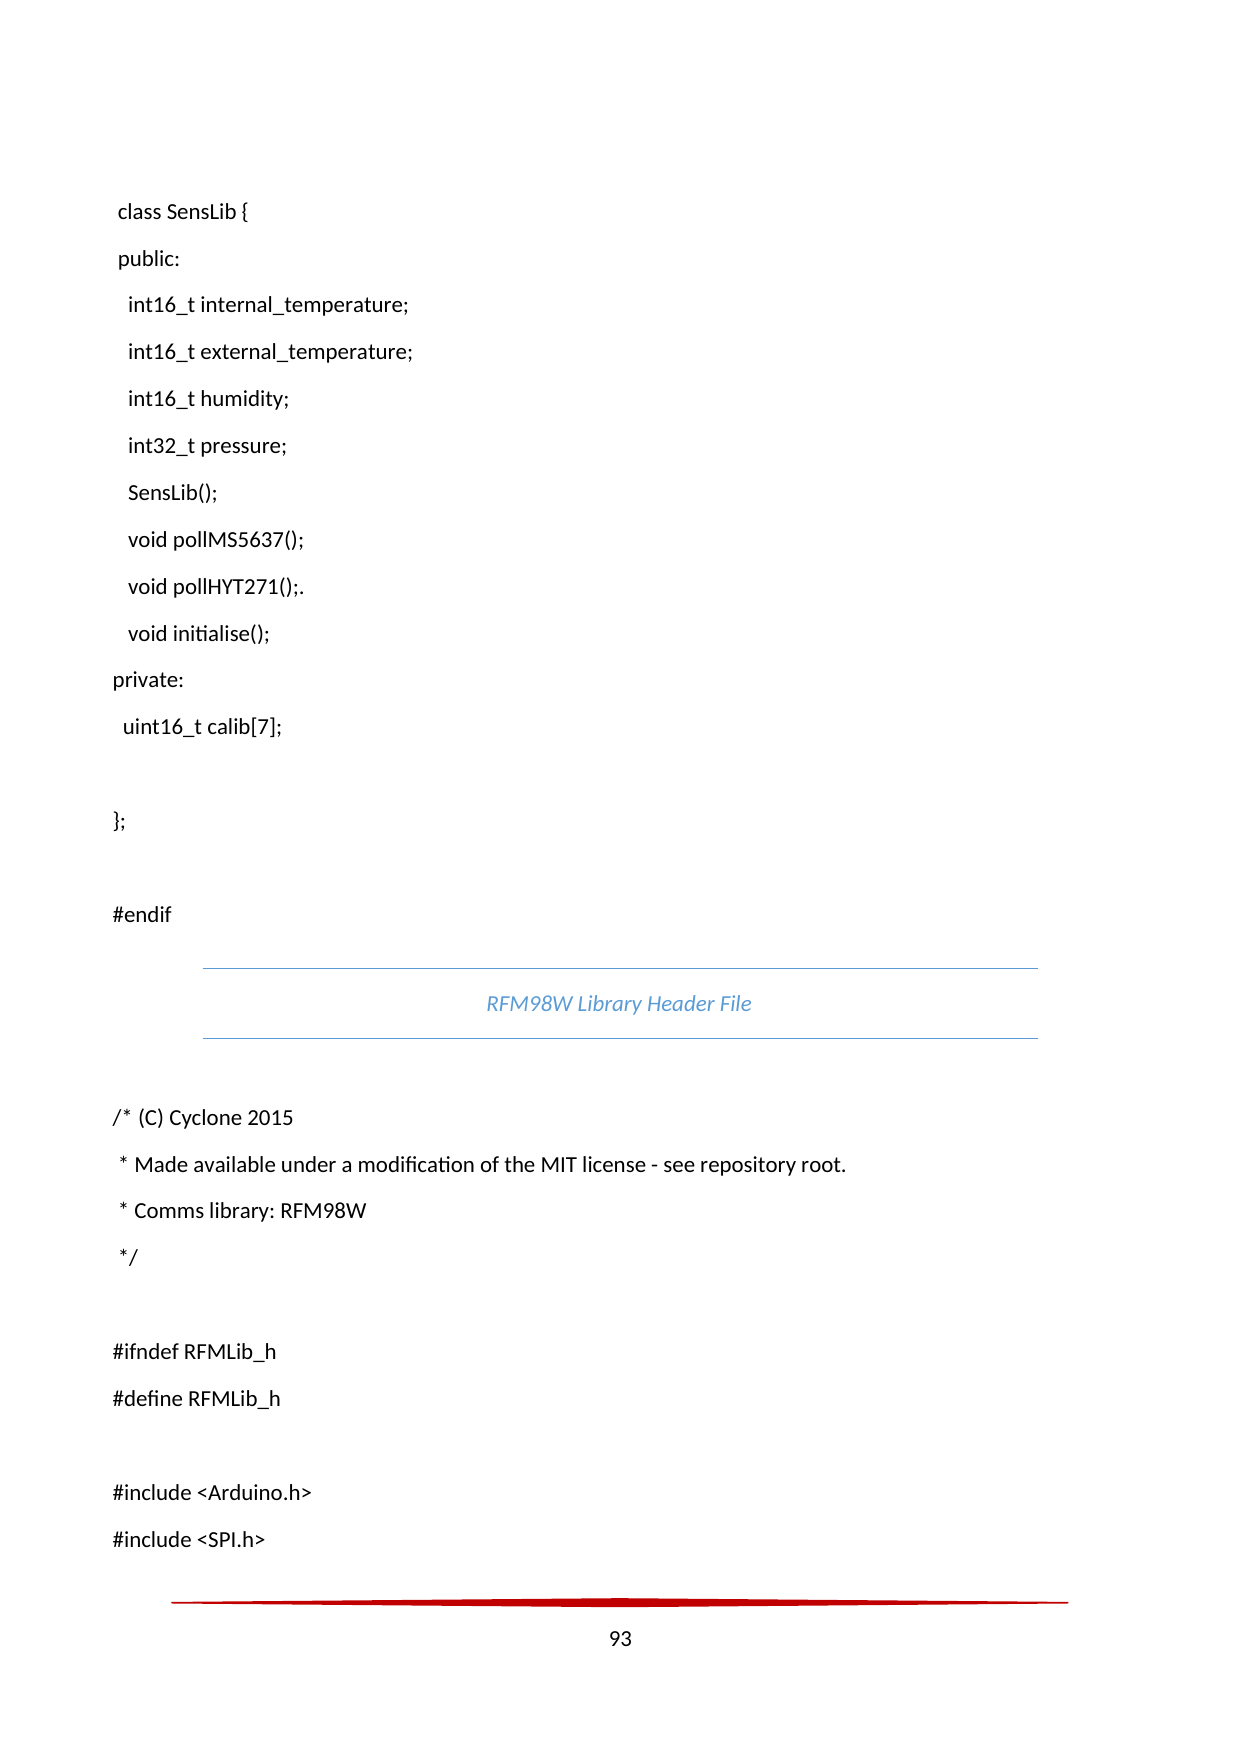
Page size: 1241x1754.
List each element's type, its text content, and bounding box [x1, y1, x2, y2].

text * Made available under a modification of the MIT license - see repository root. [112, 1150, 1128, 1178]
text * Comms library: RFM98W [112, 1197, 1128, 1224]
text private: [112, 666, 1128, 694]
text SensLib(); [112, 478, 1128, 506]
text }; [112, 806, 1128, 834]
text #include <SPI.h> [112, 1525, 1128, 1553]
text #define RFMLib_h [112, 1384, 1128, 1412]
text void pollMS5637(); [112, 525, 1128, 553]
text #ifndef RFMLib_h [112, 1337, 1128, 1365]
text public: [112, 244, 1128, 272]
text class SensLib { [112, 197, 1128, 225]
text void initialise(); [112, 619, 1128, 647]
text #endif [112, 900, 1128, 928]
text int16_t humidity; [112, 384, 1128, 412]
text #include <Arduino.h> [112, 1478, 1128, 1506]
text RFM98W Library Header File [202, 969, 1038, 1039]
text /* (C) Cyclone 2015 [112, 1103, 1128, 1131]
text int16_t internal_temperature; [112, 291, 1128, 319]
text int32_t pressure; [112, 431, 1128, 459]
text uint16_t calib[7]; [112, 712, 1128, 741]
text */ [112, 1243, 1128, 1271]
text void pollHYT271();. [112, 572, 1128, 600]
text int16_t external_temperature; [112, 337, 1128, 366]
